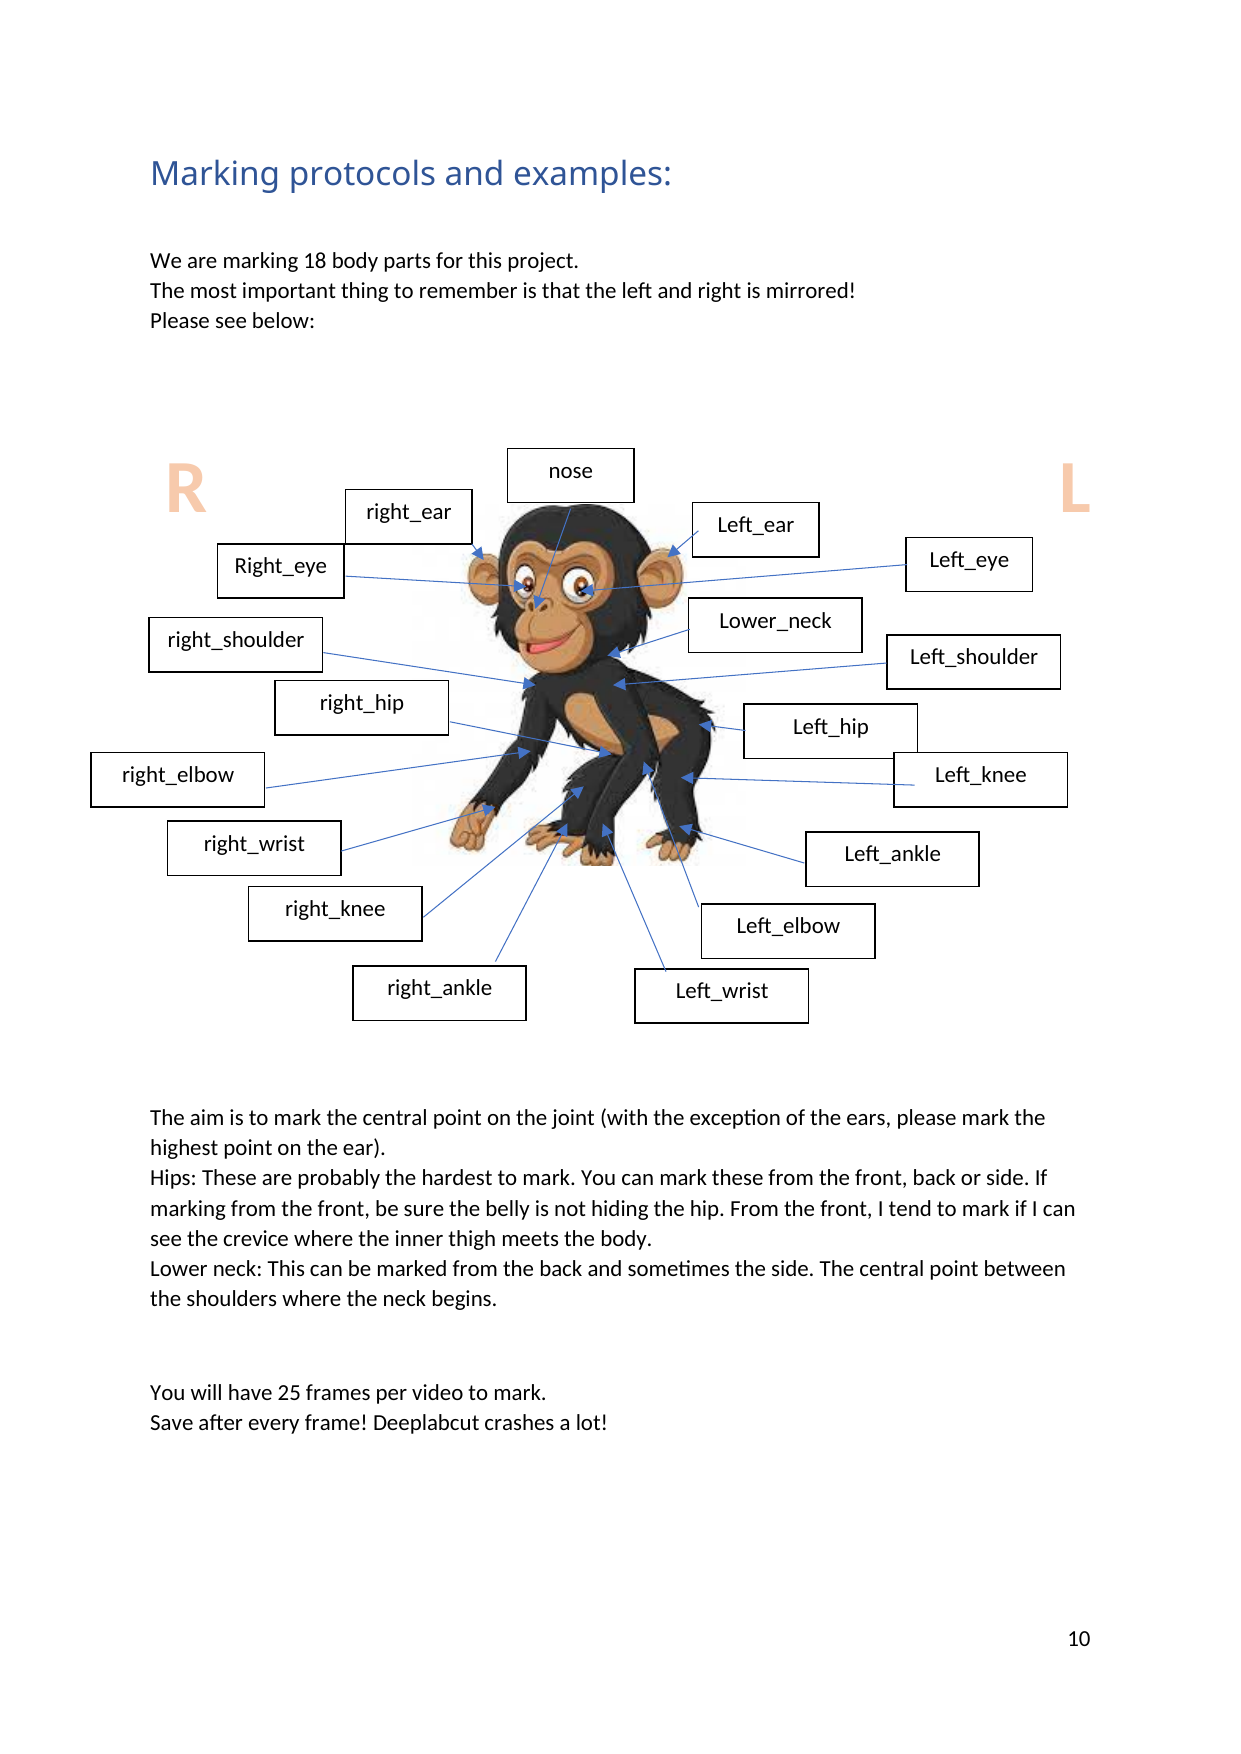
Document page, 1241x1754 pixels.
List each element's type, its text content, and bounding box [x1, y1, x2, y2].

subtitle Marking protocols and examples: [150, 150, 1090, 195]
text You will have 25 frames per video to mark. Save after every frame! Deeplabcut crashes a lot! [150, 1378, 1090, 1467]
picture [411, 504, 747, 866]
text The aim is to mark the central point on the joint (with the exception of the ears, please mark the highest point on the ear). Hips: These are probably the hardest to mark. You can mark these from the front, back or side. If marking from the front, be sure the belly is not hiding the hip. From the front, I tend to mark if I can see the crevice where the inner thigh meets the body. Lower neck: This can be marked from the back and sometimes the side. The central point between the shoulders where the neck begins. [150, 1103, 1090, 1312]
text We are marking 18 body parts for this project. The most important thing to remember is that the left and right is mirrored! Please see below: [150, 246, 1090, 334]
